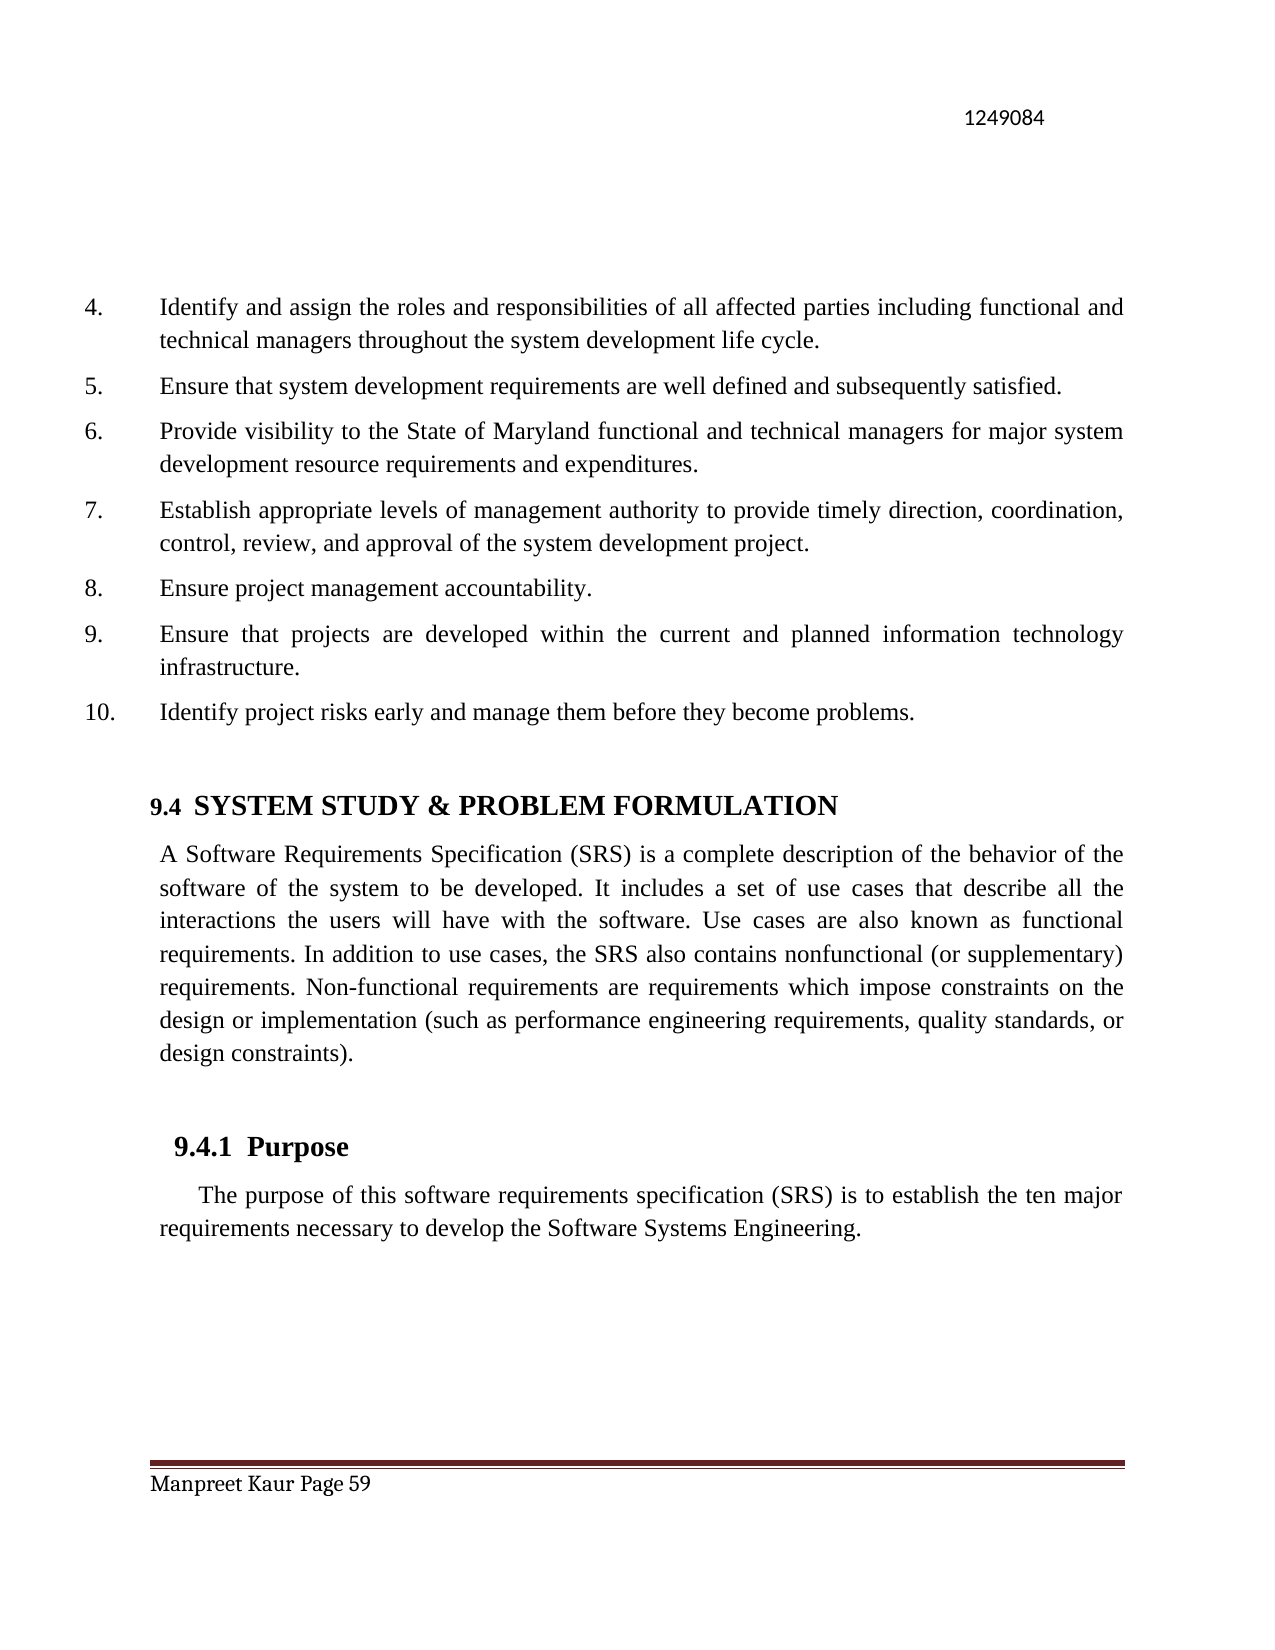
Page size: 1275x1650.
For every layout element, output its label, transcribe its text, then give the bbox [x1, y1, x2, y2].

list Identify and assign the roles and responsibilities of all affected parties including functional and technical managers throughout the system development life cycle. [84, 292, 1125, 354]
list Identify project risks early and manage them before they become problems. [84, 697, 1125, 726]
list Provide visibility to the State of Maryland functional and technical managers for major system development resource requirements and expenditures. [84, 416, 1125, 478]
list Ensure that projects are developed within the current and planned information technology infrastructure. [84, 619, 1125, 681]
text The purpose of this software requirements specification (SRS) is to establish the ten major requirements necessary to develop the Software Systems Engineering. [159, 1180, 1125, 1242]
list Ensure that system development requirements are well defined and subsequently satisfied. [84, 371, 1125, 399]
list Ensure project management accountability. [84, 573, 1125, 602]
text A Software Requirements Specification (SRS) is a complete description of the behavior of the software of the system to be developed. It includes a set of use cases that describe all the interactions the users will have with the software. Use cases are also known as functional requirements. In addition to use cases, the SRS also contains nonfunctional (or supplementary) requirements. Non-functional requirements are requirements which impose constraints on the design or implementation (such as performance engineering requirements, quality standards, or design constraints). [159, 839, 1125, 1066]
list Establish appropriate levels of management authority to provide timely direction, coordination, control, review, and approval of the system development project. [84, 495, 1125, 557]
text 9.4 SYSTEM STUDY & PROBLEM FORMULATION [112, 788, 1125, 822]
text 9.4.1 Purpose [159, 1129, 1125, 1162]
